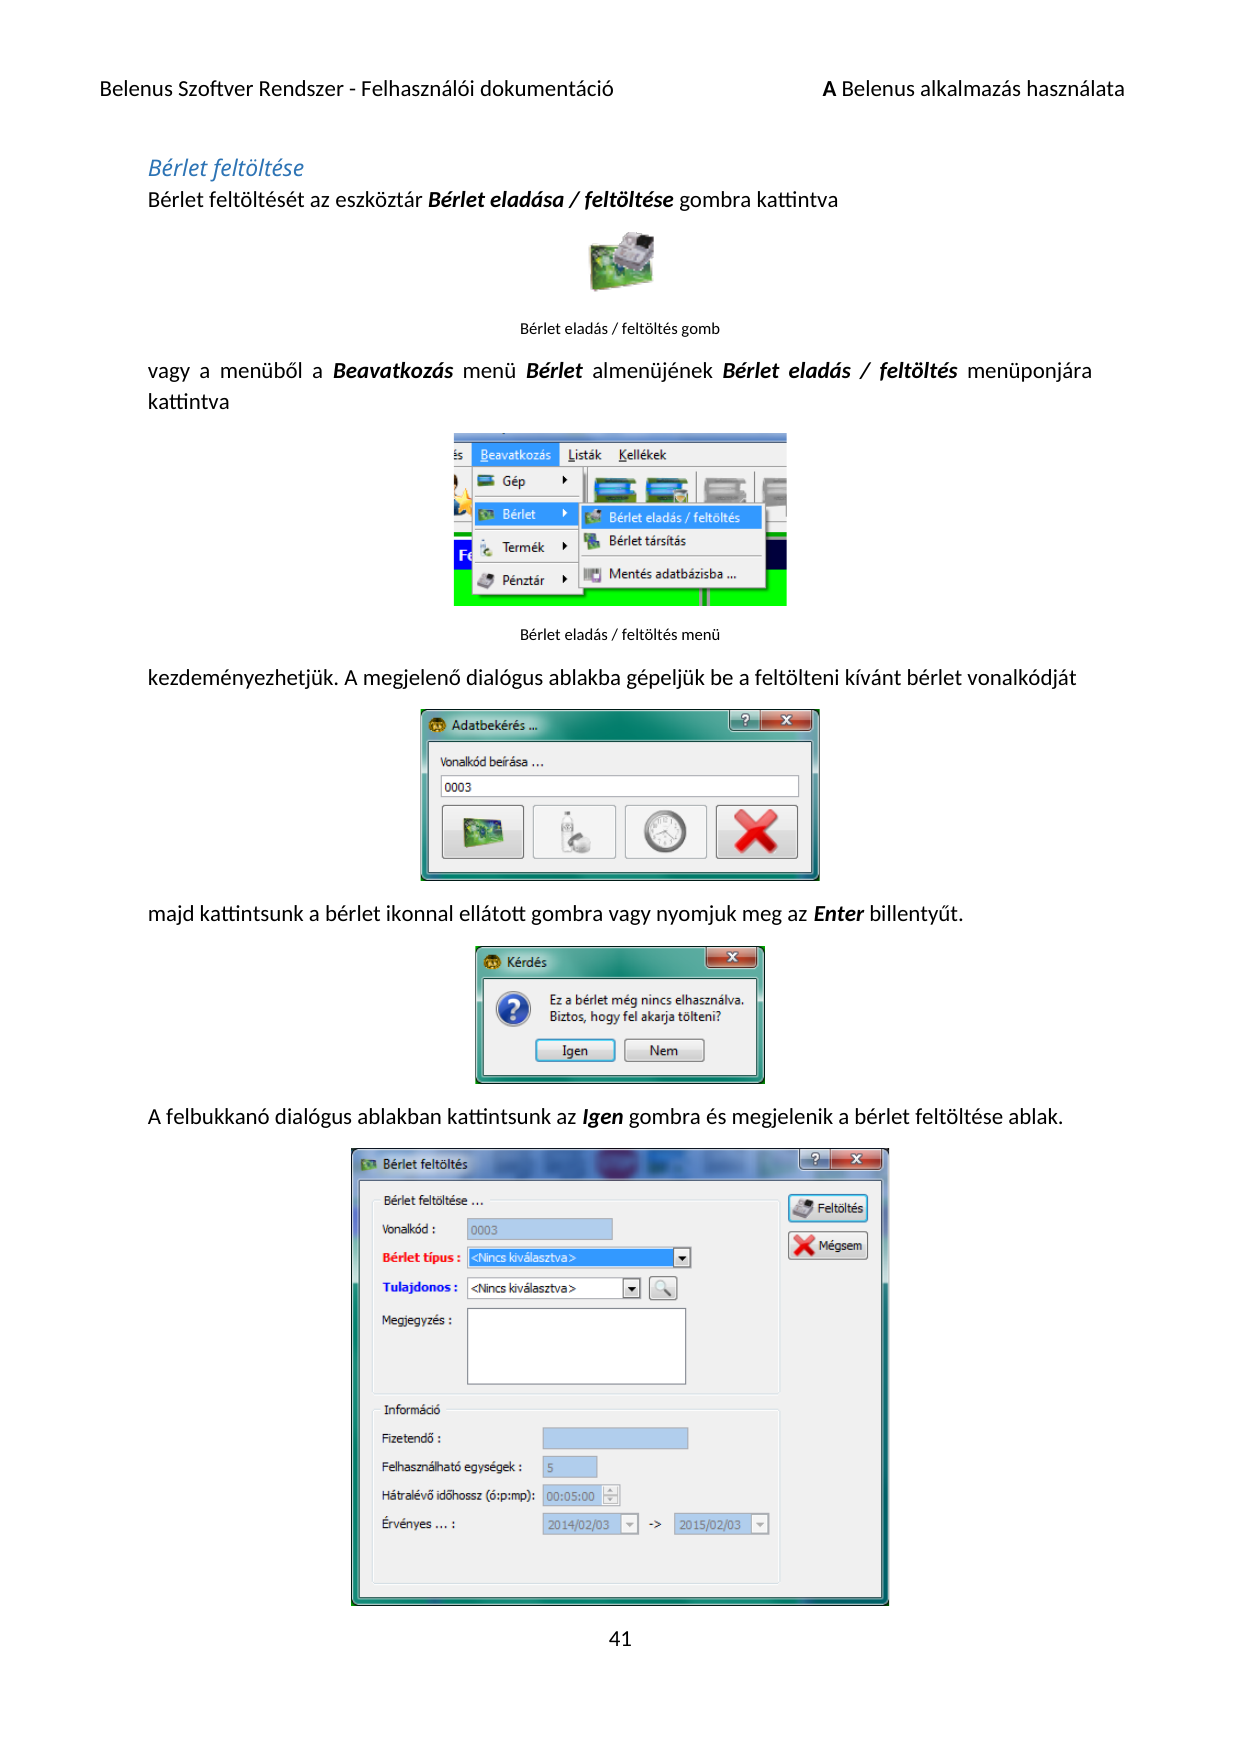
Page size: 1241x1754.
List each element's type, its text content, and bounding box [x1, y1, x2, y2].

text Bérlet feltöltését az eszköztár Bérlet eladása / feltöltése gombra kattintva [148, 186, 1093, 213]
text A felbukkanó dialógus ablakban kattintsunk az Igen gombra és megjelenik a bérlet feltöltése ablak. [148, 1102, 1093, 1130]
picture [351, 1148, 890, 1606]
text kezdeményezhetjük. A megjelenő dialógus ablakba gépeljük be a feltölteni kívánt bérlet vonalkódját [148, 663, 1093, 691]
picture [453, 433, 787, 606]
picture [586, 232, 654, 300]
subtitle Bérlet feltöltése [148, 152, 1093, 183]
picture [420, 709, 820, 881]
text Bérlet eladás / feltöltés gomb [148, 318, 1093, 338]
text vagy a menüből a Beavatkozás menü Bérlet almenüjének Bérlet eladás / feltöltés menüponjára kattintva [148, 357, 1093, 415]
text Bérlet eladás / feltöltés menü [148, 624, 1093, 645]
picture [475, 946, 765, 1084]
text majd kattintsunk a bérlet ikonnal ellátott gombra vagy nyomjuk meg az Enter billentyűt. [148, 899, 1093, 927]
